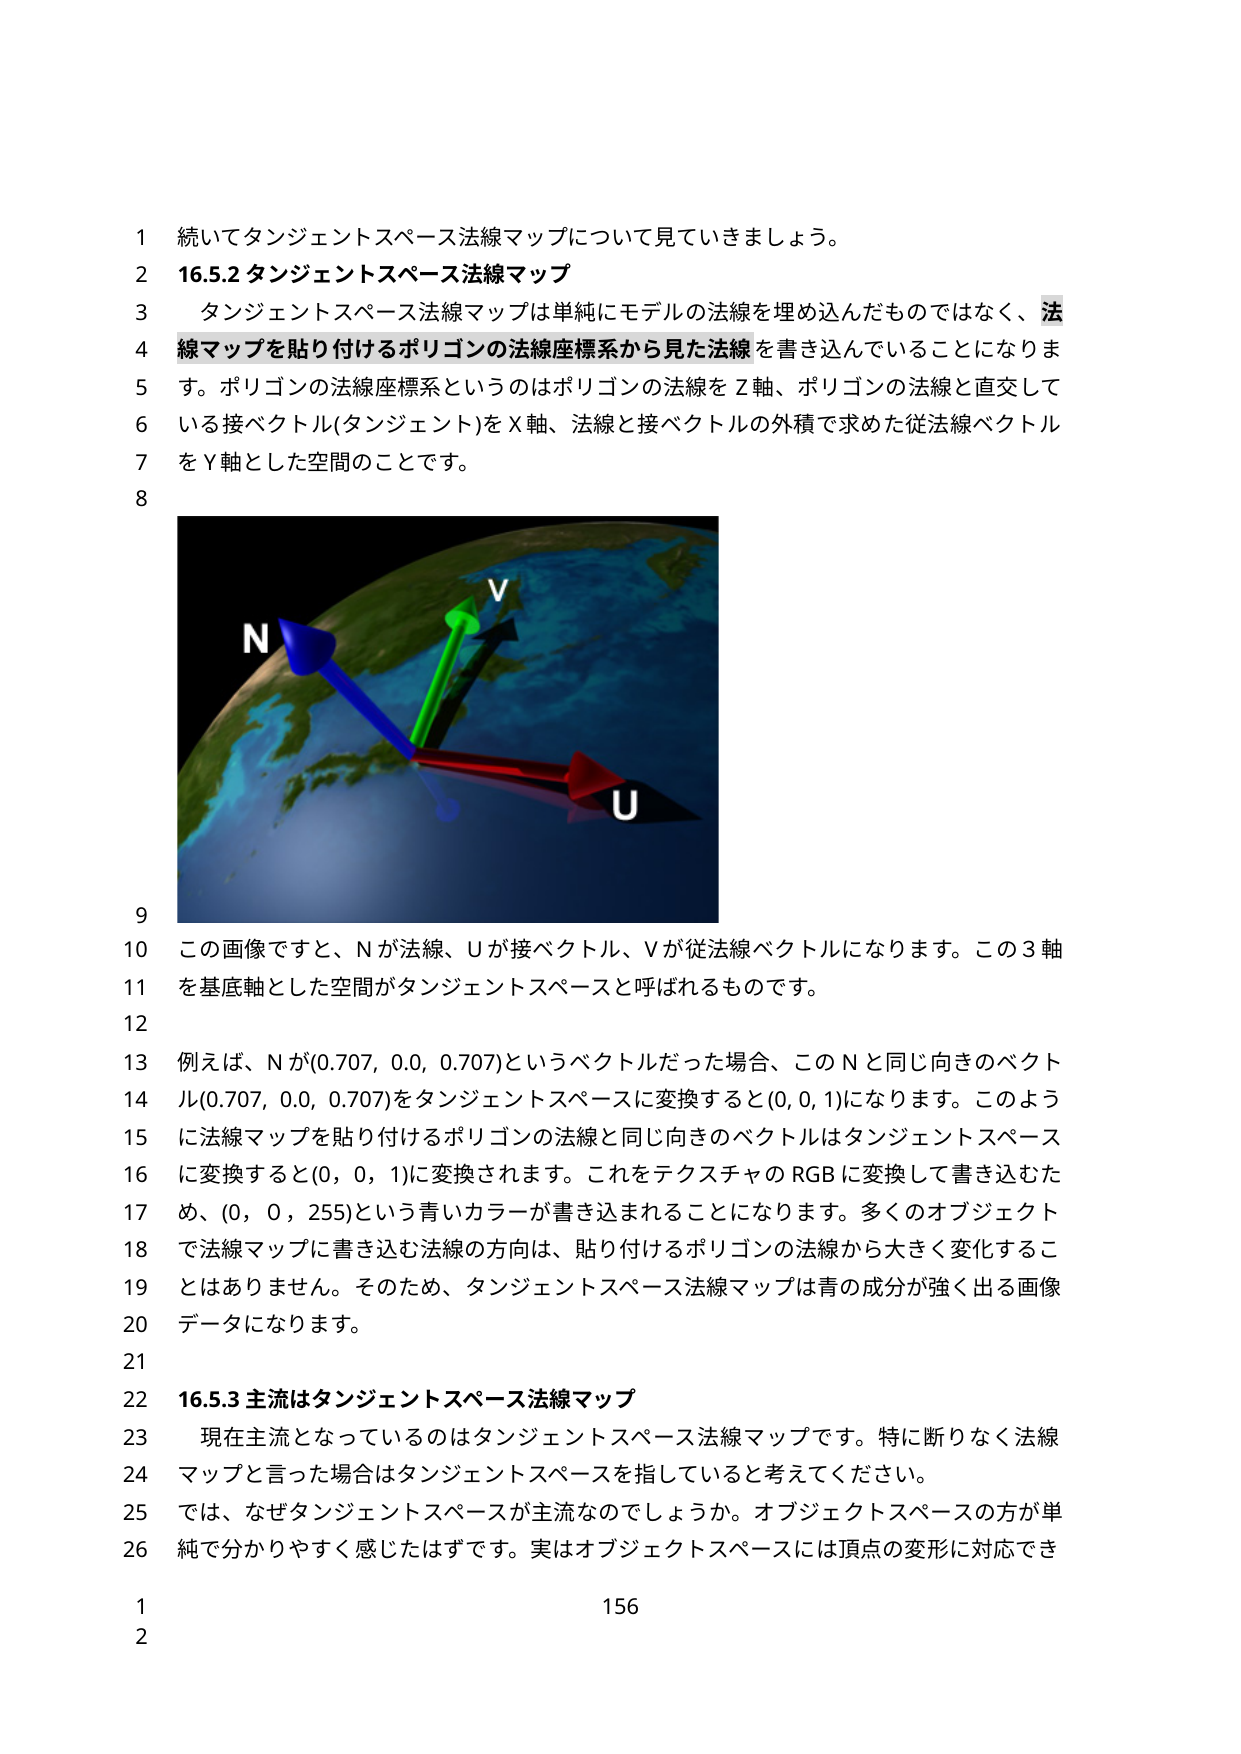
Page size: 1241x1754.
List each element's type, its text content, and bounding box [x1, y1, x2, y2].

text この画像ですと、Nが法線、Uが接ベクトル、Vが従法線ベクトルになります。この３軸を基底軸とした空間がタンジェントスペースと呼ばれるものです。 [177, 929, 1063, 1004]
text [177, 217, 1063, 254]
text 16.5.3 主流はタンジェントスペース法線マップ [177, 1379, 1063, 1417]
picture [707, 580, 719, 589]
text 16.5.2 タンジェントスペース法線マップ [177, 254, 1063, 292]
text 現在主流となっているのはタンジェントスペース法線マップです。特に断りなく法線マップと言った場合はタンジェントスペースを指していると考えてください。 [177, 1417, 1063, 1492]
text タンジェントスペース法線マップは単純にモデルの法線を埋め込んだものではなく、法線マップを貼り付けるポリゴンの法線座標系から見た法線を書き込んでいることになります。ポリゴンの法線座標系というのはポリゴンの法線をZ軸、ポリゴンの法線と直交している接ベクトル(タンジェント)をX軸、法線と接ベクトルの外積で求めた従法線ベクトルをY軸とした空間のことです。 [177, 292, 1063, 479]
text 例えば、Nが(0.707, 0.0, 0.707)というベクトルだった場合、このNと同じ向きのベクトル(0.707, 0.0, 0.707)をタンジェントスペースに変換すると(0, 0, 1)になります。このように法線マップを貼り付けるポリゴンの法線と同じ向きのベクトルはタンジェントスペースに変換すると(0，0，1)に変換されます。これをテクスチャのRGBに変換して書き込むため、(0，０，255)という青いカラーが書き込まれることになります。多くのオブジェクトで法線マップに書き込む法線の方向は、貼り付けるポリゴンの法線から大きく変化することはありません。そのため、タンジェントスペース法線マップは青の成分が強く出る画像データになります。 [177, 1042, 1063, 1342]
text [177, 1492, 1063, 1567]
picture [177, 516, 719, 923]
